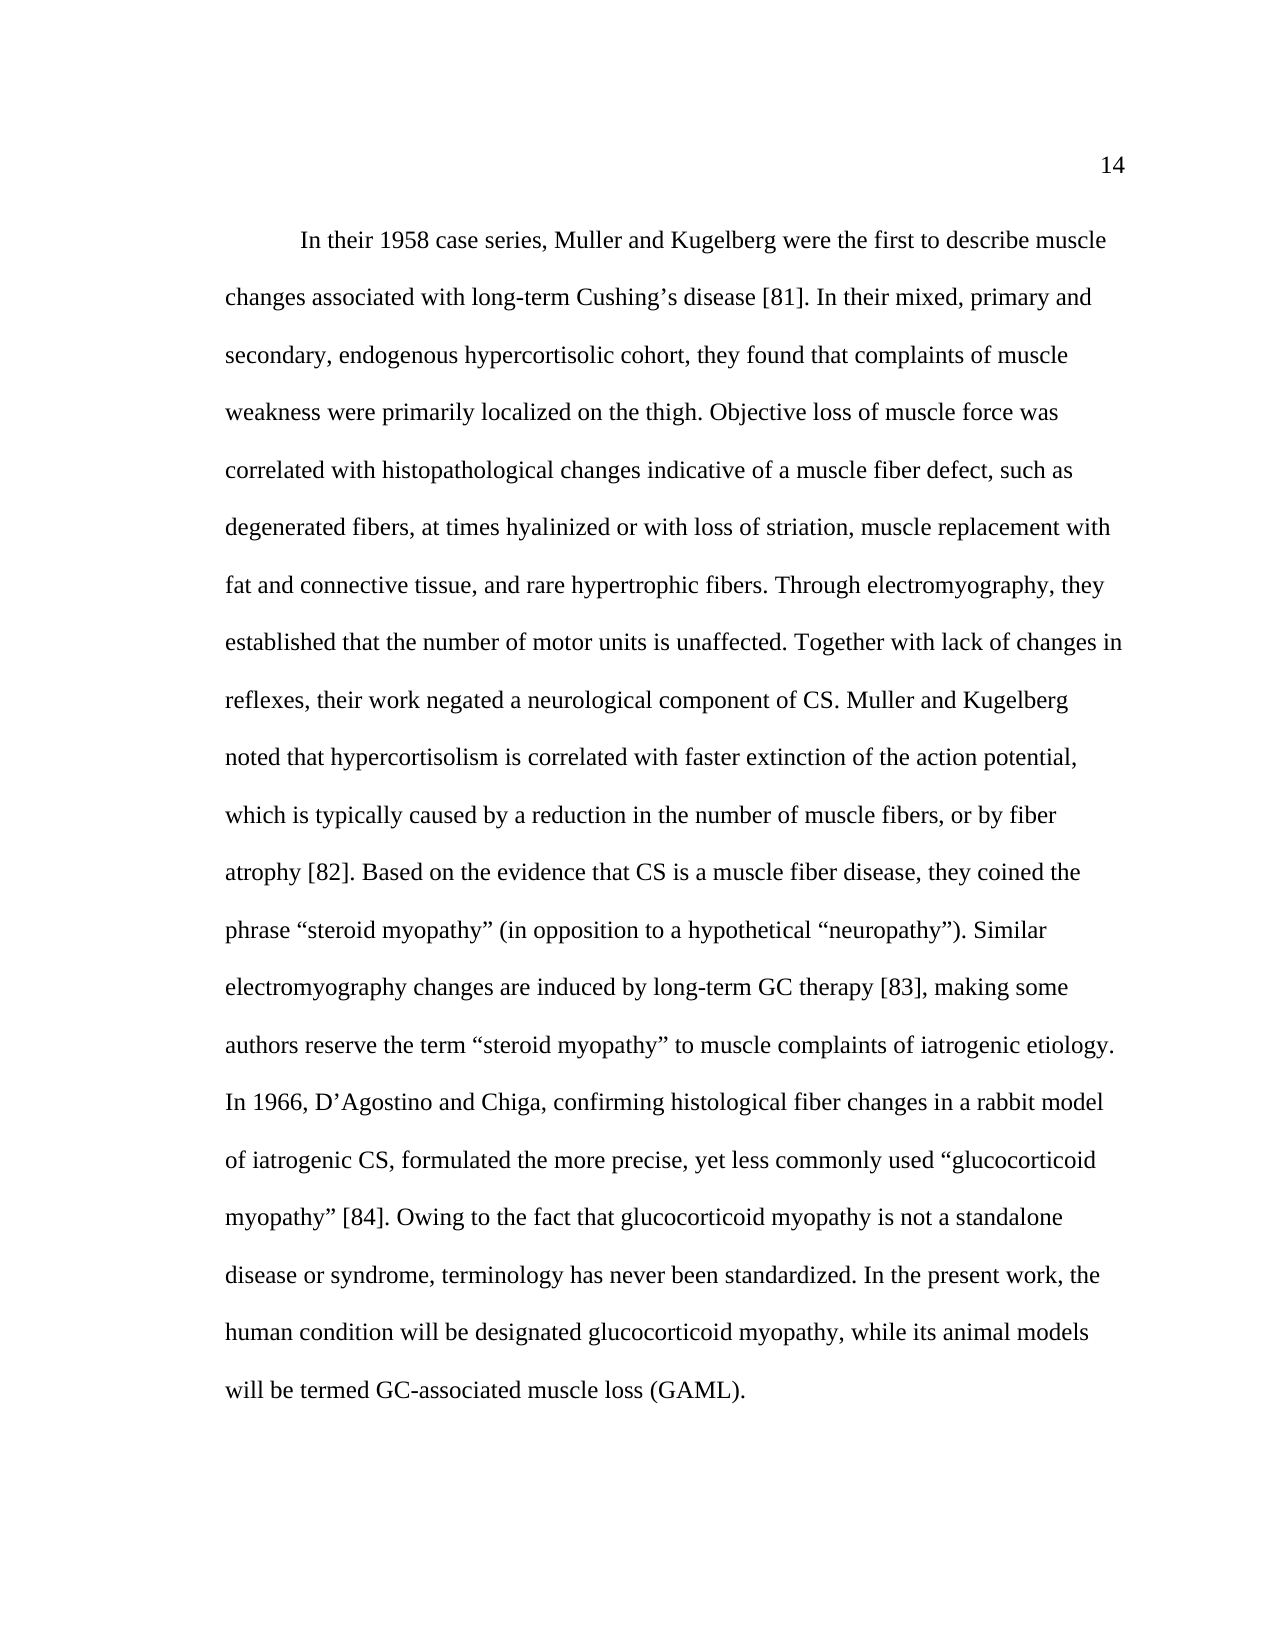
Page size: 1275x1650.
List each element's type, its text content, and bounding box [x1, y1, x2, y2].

text In their 1958 case series, Muller and Kugelberg were the first to describe muscle changes associated with long-term Cushing’s disease [81]. In their mixed, primary and secondary, endogenous hypercortisolic cohort, they found that complaints of muscle weakness were primarily localized on the thigh. Objective loss of muscle force was correlated with histopathological changes indicative of a muscle fiber defect, such as degenerated fibers, at times hyalinized or with loss of striation, muscle replacement with fat and connective tissue, and rare hypertrophic fibers. Through electromyography, they established that the number of motor units is unaffected. Together with lack of changes in reflexes, their work negated a neurological component of CS. Muller and Kugelberg noted that hypercortisolism is correlated with faster extinction of the action potential, which is typically caused by a reduction in the number of muscle fibers, or by fiber atrophy [82]. Based on the evidence that CS is a muscle fiber disease, they coined the phrase “steroid myopathy” (in opposition to a hypothetical “neuropathy”). Similar electromyography changes are induced by long-term GC therapy [83], making some authors reserve the term “steroid myopathy” to muscle complaints of iatrogenic etiology. In 1966, D’Agostino and Chiga, confirming histological fiber changes in a rabbit model of iatrogenic CS, formulated the more precise, yet less commonly used “glucocorticoid myopathy” [84]. Owing to the fact that glucocorticoid myopathy is not a standalone disease or syndrome, terminology has never been standardized. In the present work, the human condition will be designated glucocorticoid myopathy, while its animal models will be termed GC-associated muscle loss (GAML). [225, 225, 1125, 1404]
